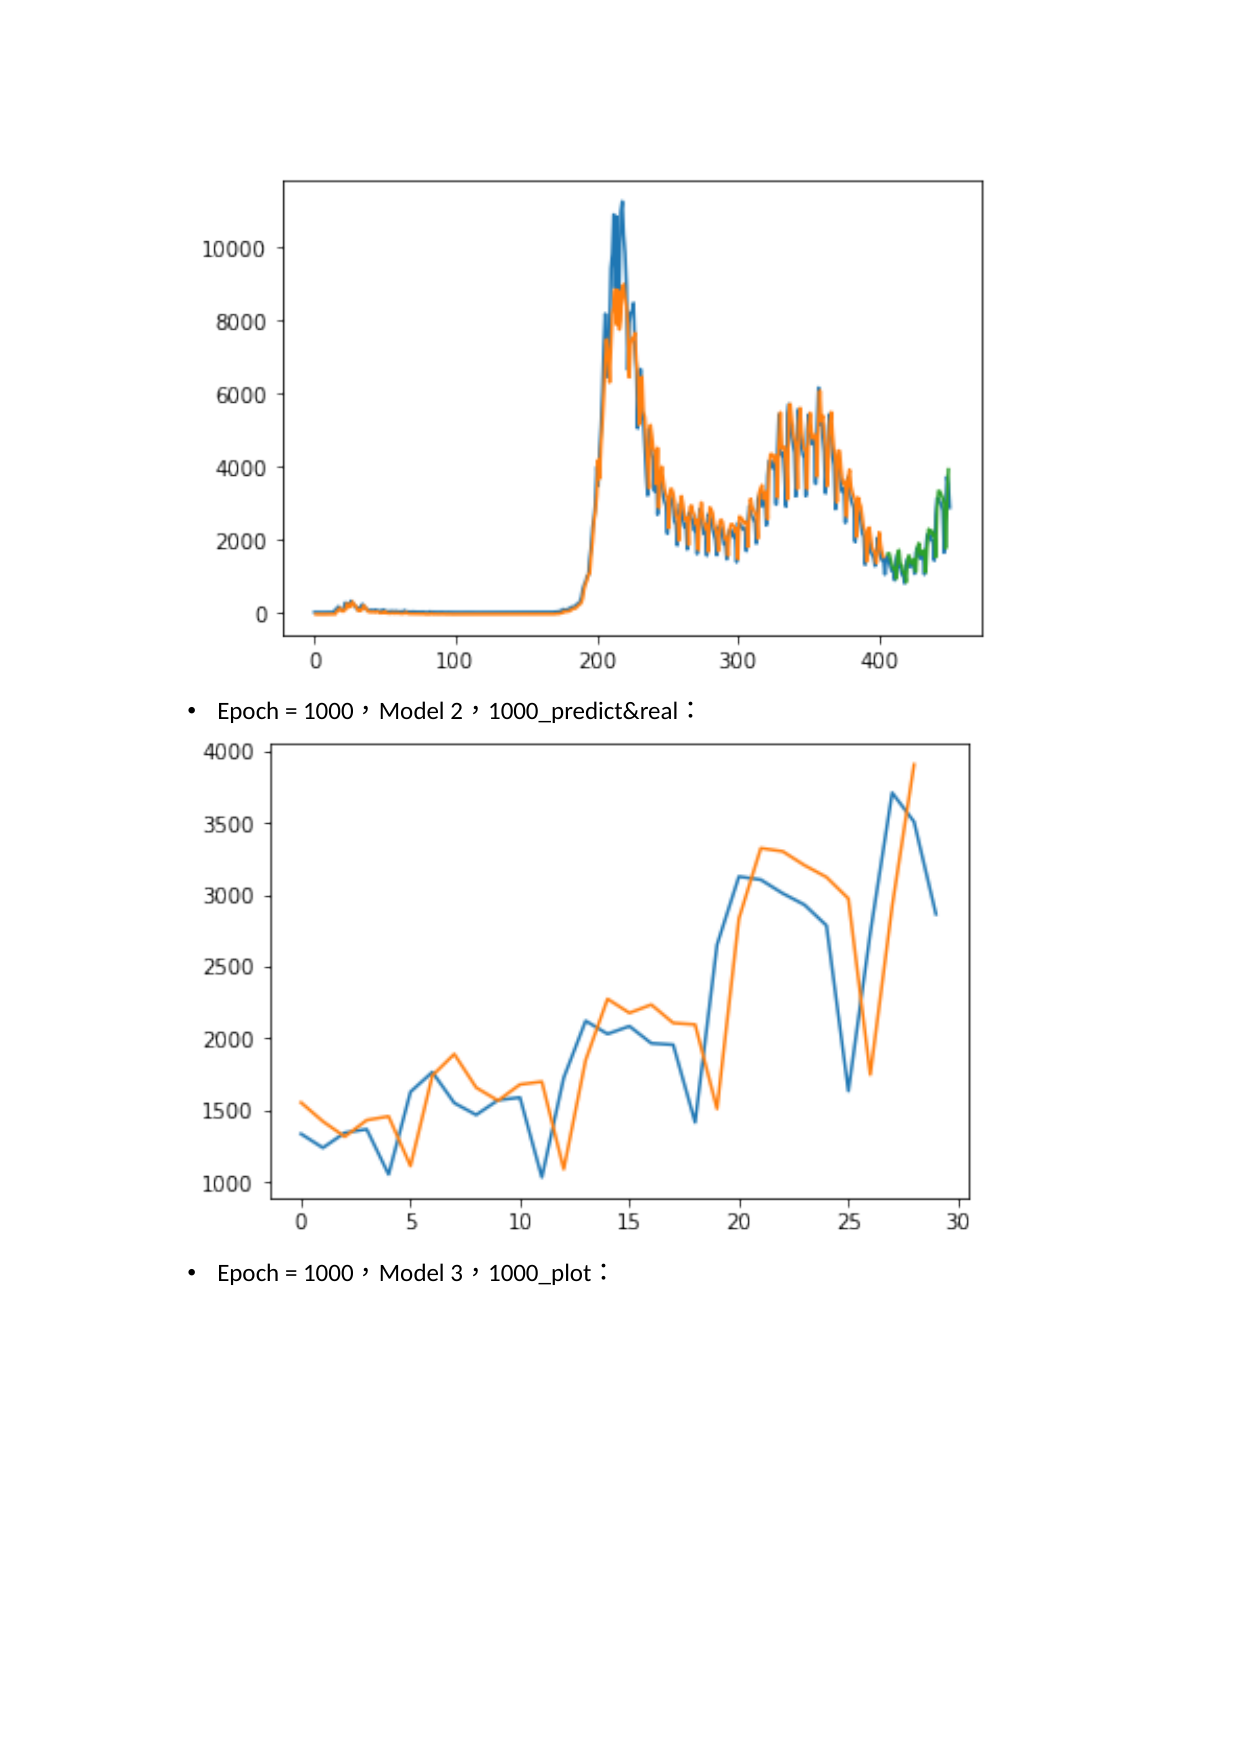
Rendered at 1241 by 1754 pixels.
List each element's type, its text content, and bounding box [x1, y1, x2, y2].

list Epoch = 1000，Model 3，1000_plot： [187, 1252, 1053, 1289]
list Epoch = 1000，Model 2，1000_predict&real： [187, 689, 1053, 727]
picture [187, 168, 997, 686]
picture [187, 730, 986, 1249]
